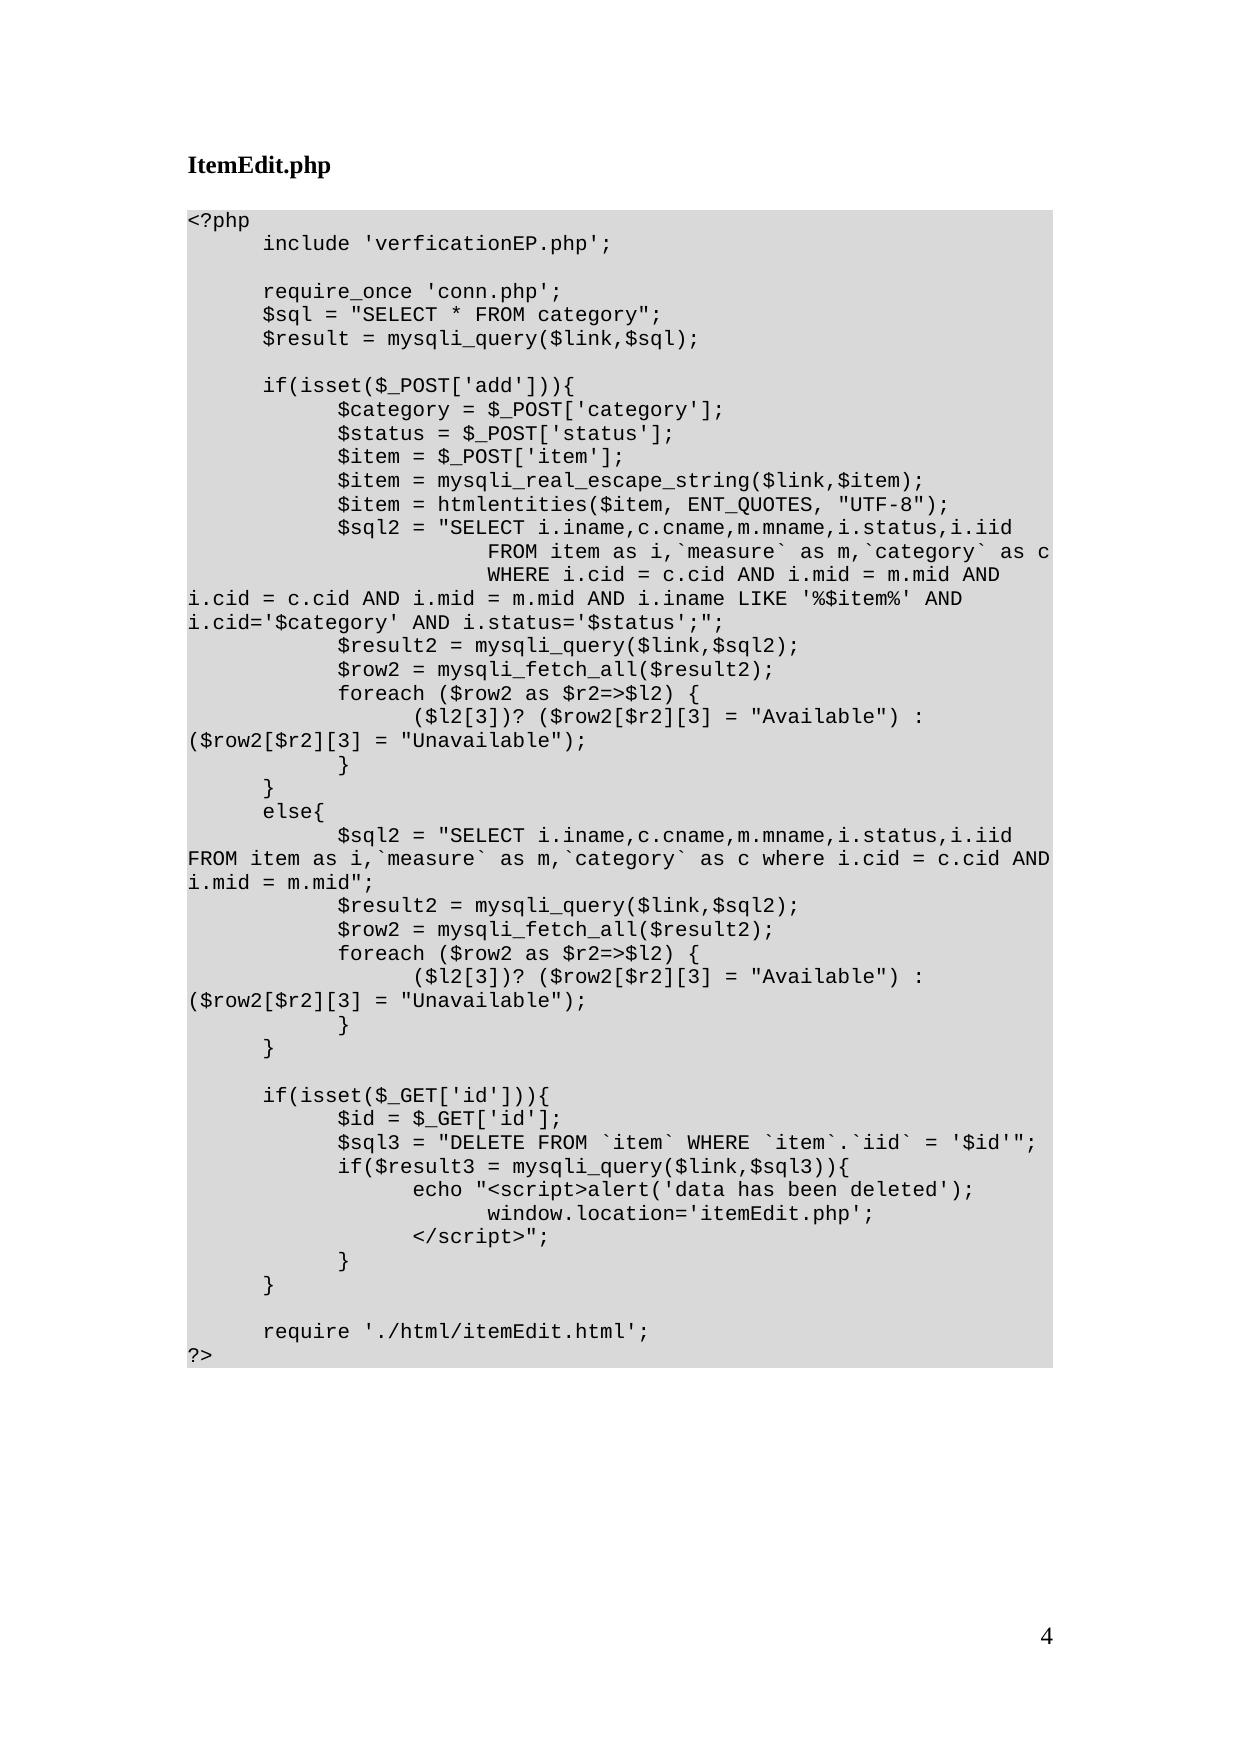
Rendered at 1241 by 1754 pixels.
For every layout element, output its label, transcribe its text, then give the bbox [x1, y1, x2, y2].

text ?> [187, 1345, 1053, 1368]
text ($l2[3])? ($row2[$r2][3] = "Available") : ($row2[$r2][3] = "Unavailable"); [187, 966, 1053, 1014]
text $result2 = mysqli_query($link,$sql2); [187, 896, 1053, 919]
text $status = $_POST['status']; [187, 423, 1053, 446]
text ItemEdit.php [187, 150, 1053, 179]
text </script>"; [187, 1227, 1053, 1250]
text $sql2 = "SELECT i.iname,c.cname,m.mname,i.status,i.iid [187, 517, 1053, 541]
text $id = $_GET['id']; [187, 1108, 1053, 1132]
text if(isset($_POST['add'])){ [187, 375, 1053, 399]
text } [187, 777, 1053, 801]
text echo "<script>alert('data has been deleted'); [187, 1179, 1053, 1203]
text } [187, 1014, 1053, 1037]
text ($l2[3])? ($row2[$r2][3] = "Available") : ($row2[$r2][3] = "Unavailable"); [187, 706, 1053, 754]
text foreach ($row2 as $r2=>$l2) { [187, 943, 1053, 966]
text window.location='itemEdit.php'; [187, 1203, 1053, 1227]
text } [187, 754, 1053, 777]
text foreach ($row2 as $r2=>$l2) { [187, 683, 1053, 706]
text require './html/itemEdit.html'; [187, 1321, 1053, 1345]
text $item = htmlentities($item, ENT_QUOTES, "UTF-8"); [187, 493, 1053, 517]
text } [187, 1250, 1053, 1274]
text $category = $_POST['category']; [187, 399, 1053, 423]
text $result2 = mysqli_query($link,$sql2); [187, 635, 1053, 659]
text if($result3 = mysqli_query($link,$sql3)){ [187, 1156, 1053, 1179]
text if(isset($_GET['id'])){ [187, 1085, 1053, 1108]
text } [187, 1037, 1053, 1061]
text $item = mysqli_real_escape_string($link,$item); [187, 470, 1053, 493]
text $item = $_POST['item']; [187, 446, 1053, 470]
text include 'verficationEP.php'; [187, 233, 1053, 257]
text require_once 'conn.php'; [187, 281, 1053, 304]
text FROM item as i,`measure` as m,`category` as c [187, 541, 1053, 564]
text $row2 = mysqli_fetch_all($result2); [187, 919, 1053, 943]
text $row2 = mysqli_fetch_all($result2); [187, 659, 1053, 683]
text WHERE i.cid = c.cid AND i.mid = m.mid AND i.cid = c.cid AND i.mid = m.mid AND i.iname LIKE '%$item%' AND i.cid='$category' AND i.status='$status';"; [187, 564, 1053, 635]
text $result = mysqli_query($link,$sql); [187, 328, 1053, 352]
text else{ [187, 801, 1053, 824]
text $sql = "SELECT * FROM category"; [187, 304, 1053, 328]
text } [187, 1274, 1053, 1297]
text $sql3 = "DELETE FROM `item` WHERE `item`.`iid` = '$id'"; [187, 1132, 1053, 1156]
text $sql2 = "SELECT i.iname,c.cname,m.mname,i.status,i.iid FROM item as i,`measure` as m,`category` as c where i.cid = c.cid AND i.mid = m.mid"; [187, 824, 1053, 896]
text <?php [187, 210, 1053, 233]
